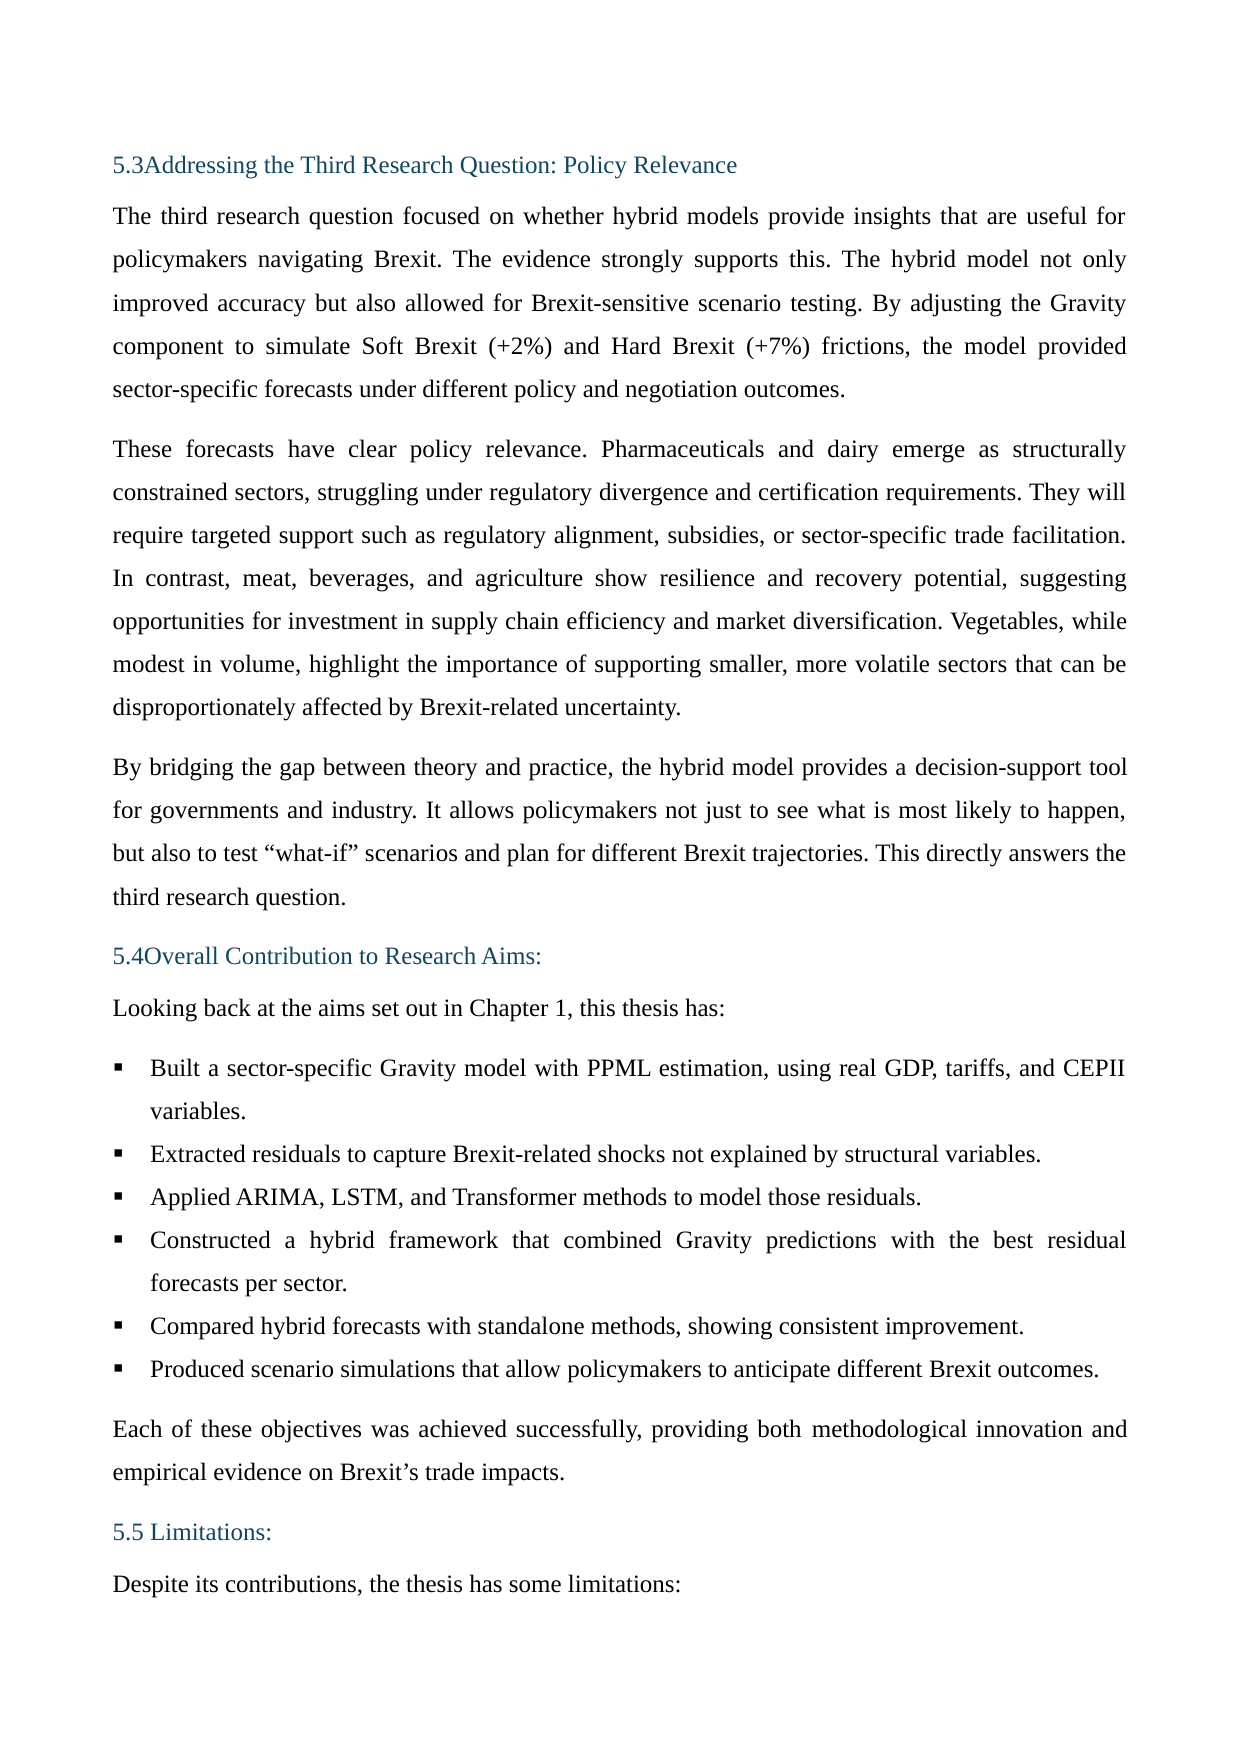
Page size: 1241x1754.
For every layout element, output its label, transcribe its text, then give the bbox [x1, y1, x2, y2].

text Despite its contributions, the thesis has some limitations: [112, 1569, 1128, 1597]
list Built a sector-specific Gravity model with PPML estimation, using real GDP, tariffs, and CEPII variables. [112, 1053, 1128, 1124]
list Compared hybrid forecasts with standalone methods, showing consistent improvement. [112, 1311, 1128, 1340]
text The third research question focused on whether hybrid models provide insights that are useful for policymakers navigating Brexit. The evidence strongly supports this. The hybrid model not only improved accuracy but also allowed for Brexit-sensitive scenario testing. By adjusting the Gravity component to simulate Soft Brexit (+2%) and Hard Brexit (+7%) frictions, the model provided sector-specific forecasts under different policy and negotiation outcomes. [112, 201, 1128, 403]
list Applied ARIMA, LSTM, and Transformer methods to model those residuals. [112, 1182, 1128, 1211]
text These forecasts have clear policy relevance. Pharmaceuticals and dairy emerge as structurally constrained sectors, struggling under regulatory divergence and certification requirements. They will require targeted support such as regulatory alignment, subsidies, or sector-specific trade facilitation. In contrast, meat, beverages, and agriculture show resilience and recovery potential, suggesting opportunities for investment in supply chain efficiency and market diversification. Vegetables, while modest in volume, highlight the importance of supporting smaller, more volatile sectors that can be disproportionately affected by Brexit-related uncertainty. [112, 434, 1128, 721]
text By bridging the gap between theory and practice, the hybrid model provides a decision-support tool for governments and industry. It allows policymakers not just to see what is most likely to happen, but also to test “what-if” scenarios and plan for different Brexit trajectories. This directly answers the third research question. [112, 752, 1128, 910]
subtitle 5.3Addressing the Third Research Question: Policy Relevance [112, 150, 1128, 179]
list Extracted residuals to capture Brexit-related shocks not explained by structural variables. [112, 1139, 1128, 1168]
list Produced scenario simulations that allow policymakers to anticipate different Brexit outcomes. [112, 1354, 1128, 1383]
subtitle 5.5 Limitations: [112, 1517, 1128, 1546]
text Looking back at the aims set out in Chapter 1, this thesis has: [112, 993, 1128, 1022]
text Each of these objectives was achieved successfully, providing both methodological innovation and empirical evidence on Brexit’s trade impacts. [112, 1414, 1128, 1486]
list Constructed a hybrid framework that combined Gravity predictions with the best residual forecasts per sector. [112, 1225, 1128, 1297]
subtitle 5.4Overall Contribution to Research Aims: [112, 941, 1128, 970]
